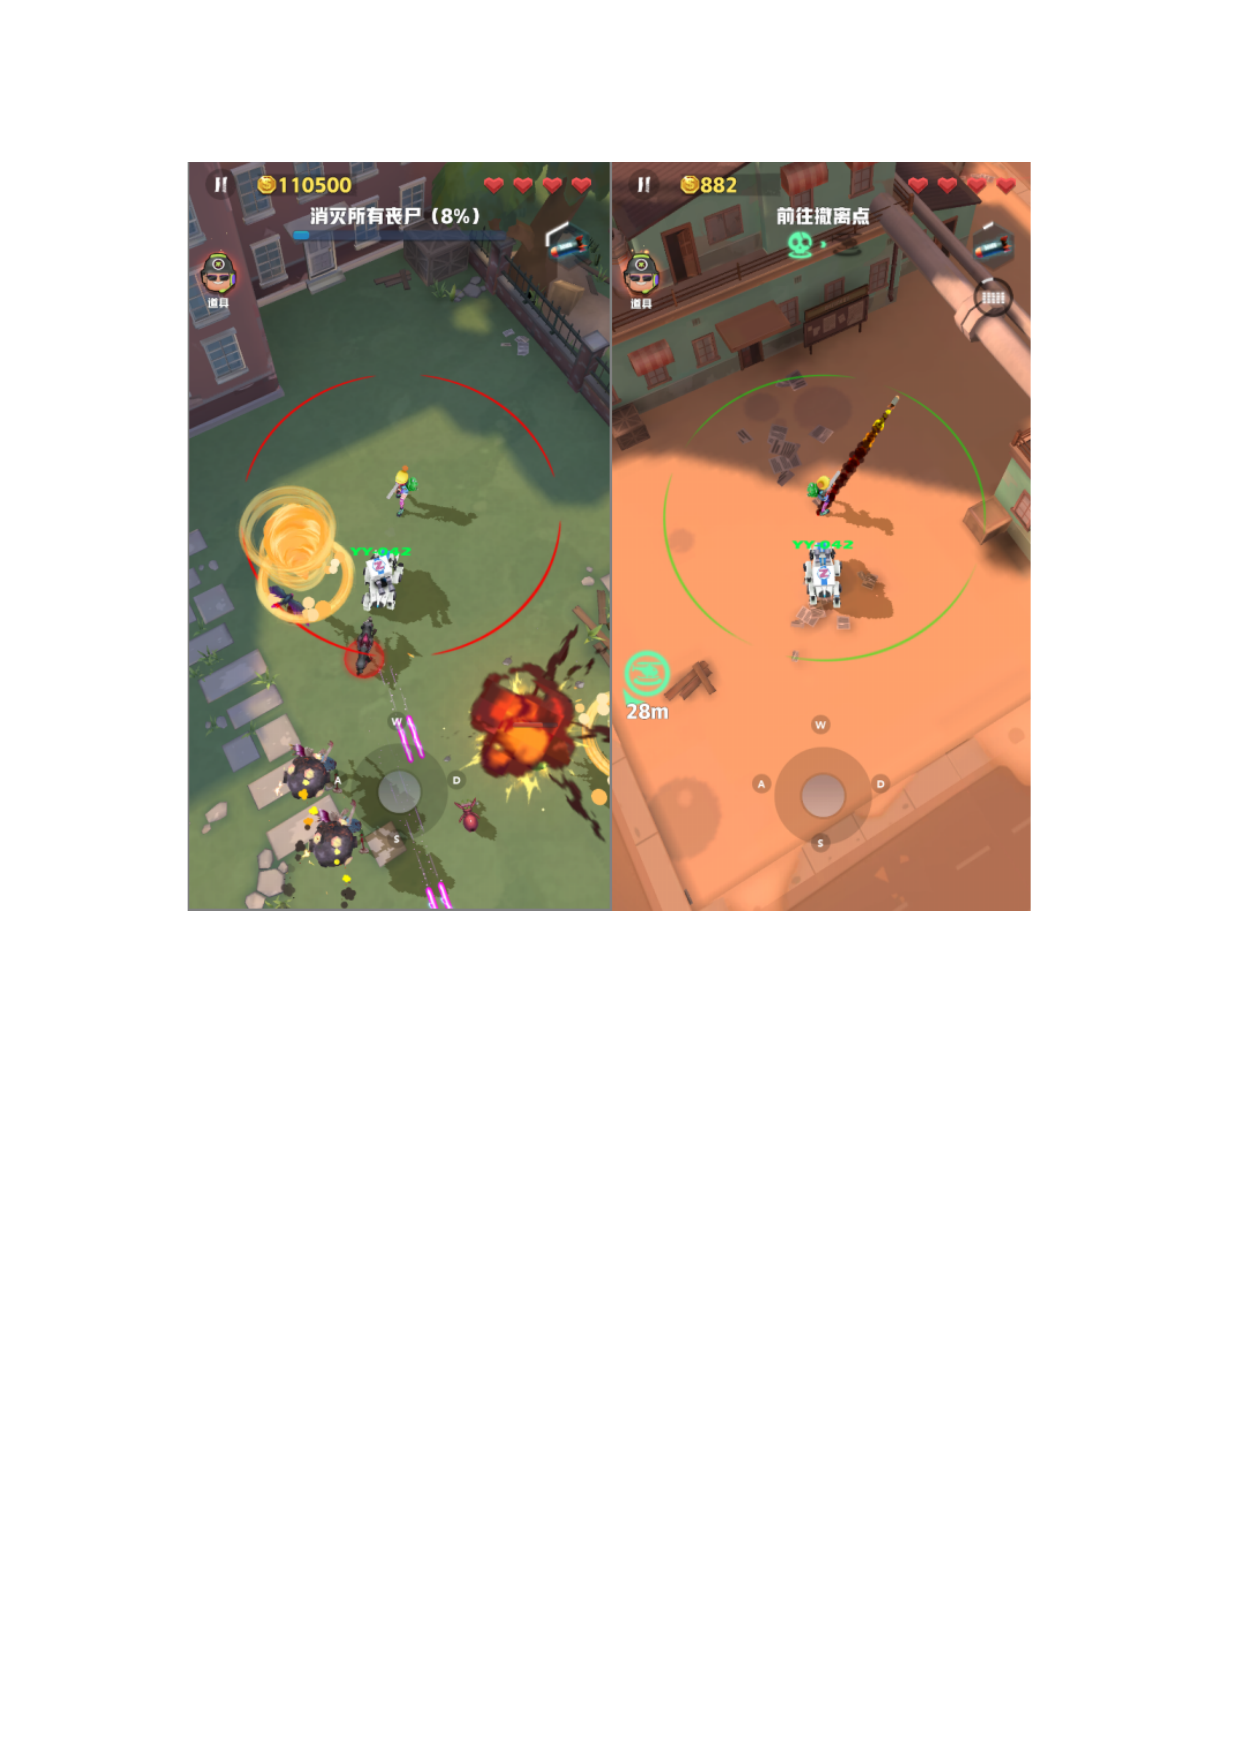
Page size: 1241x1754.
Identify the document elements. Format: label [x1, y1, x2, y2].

picture [187, 162, 1031, 911]
